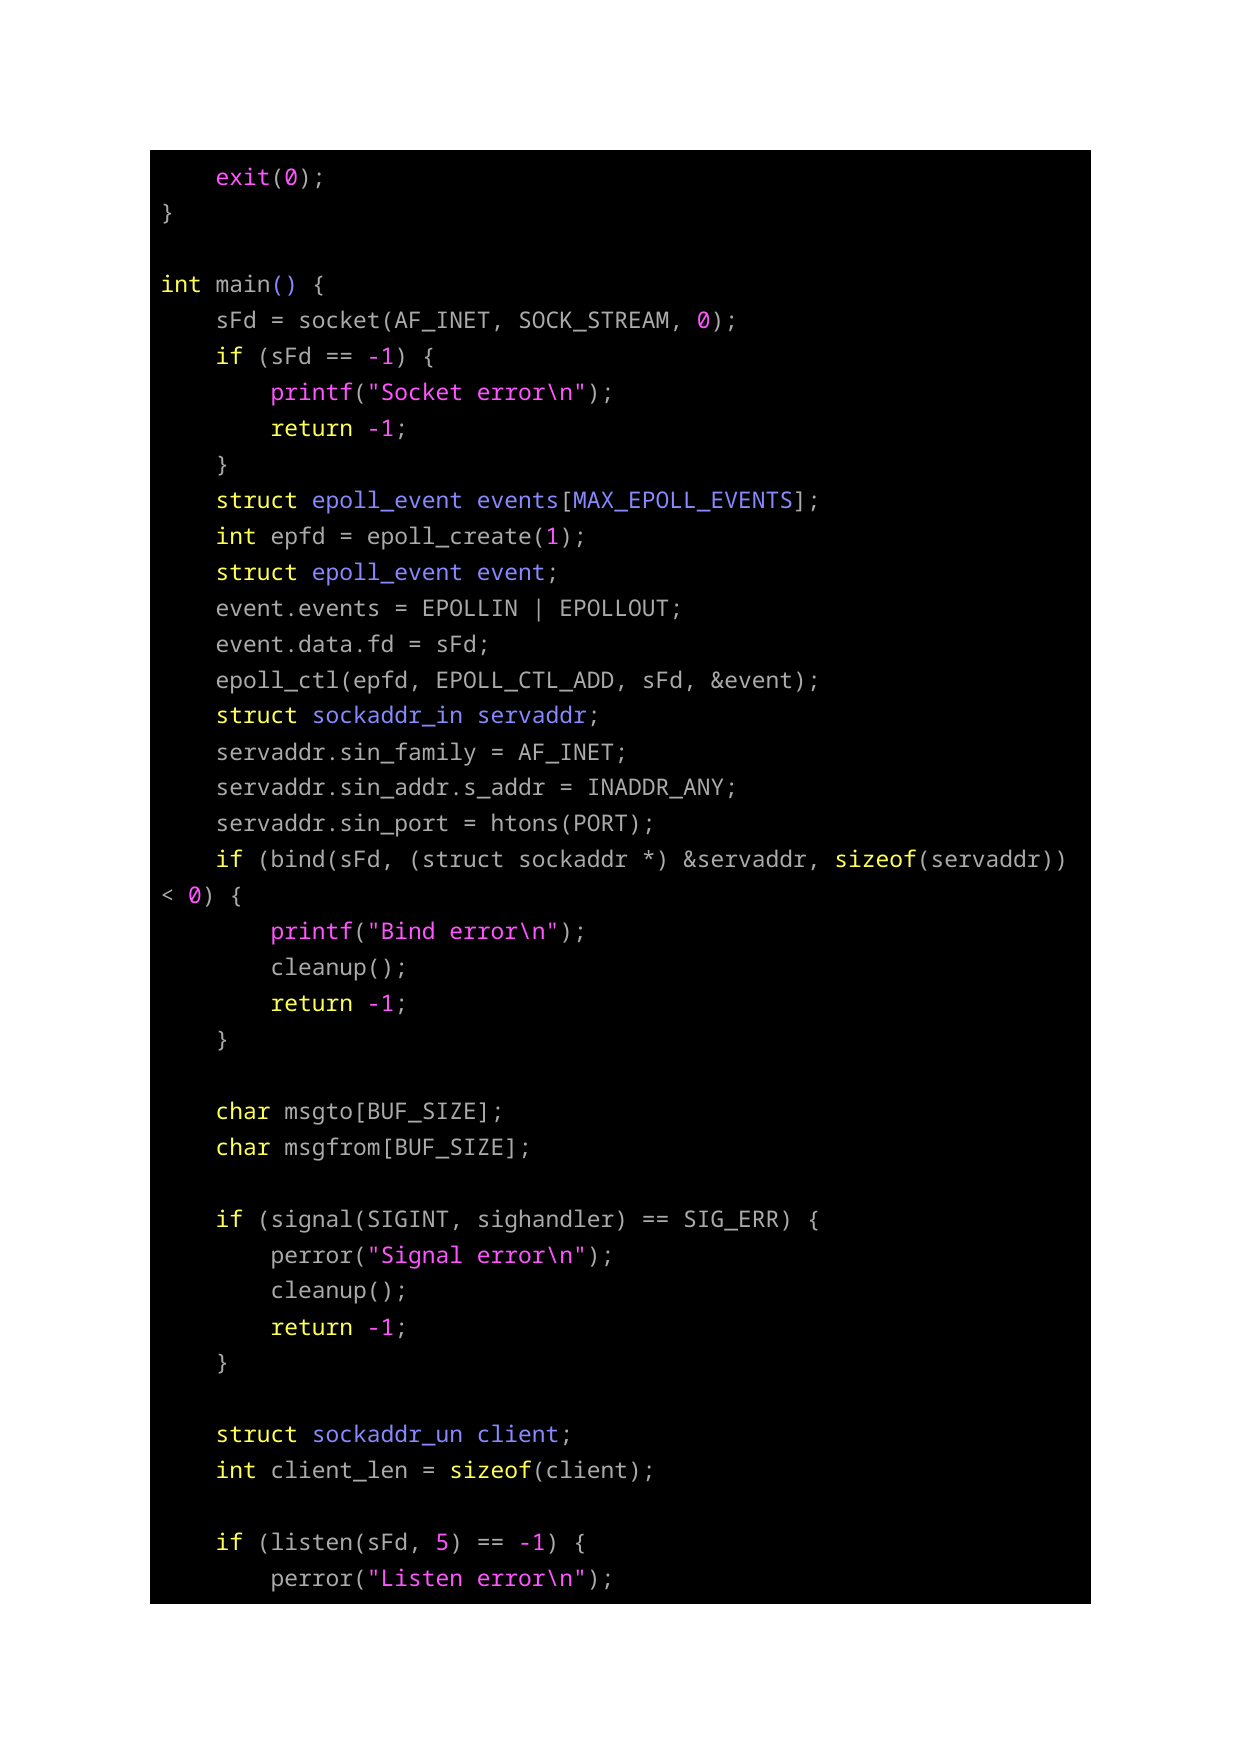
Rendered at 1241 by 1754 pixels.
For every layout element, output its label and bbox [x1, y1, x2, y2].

table_header [150, 150, 1091, 1604]
